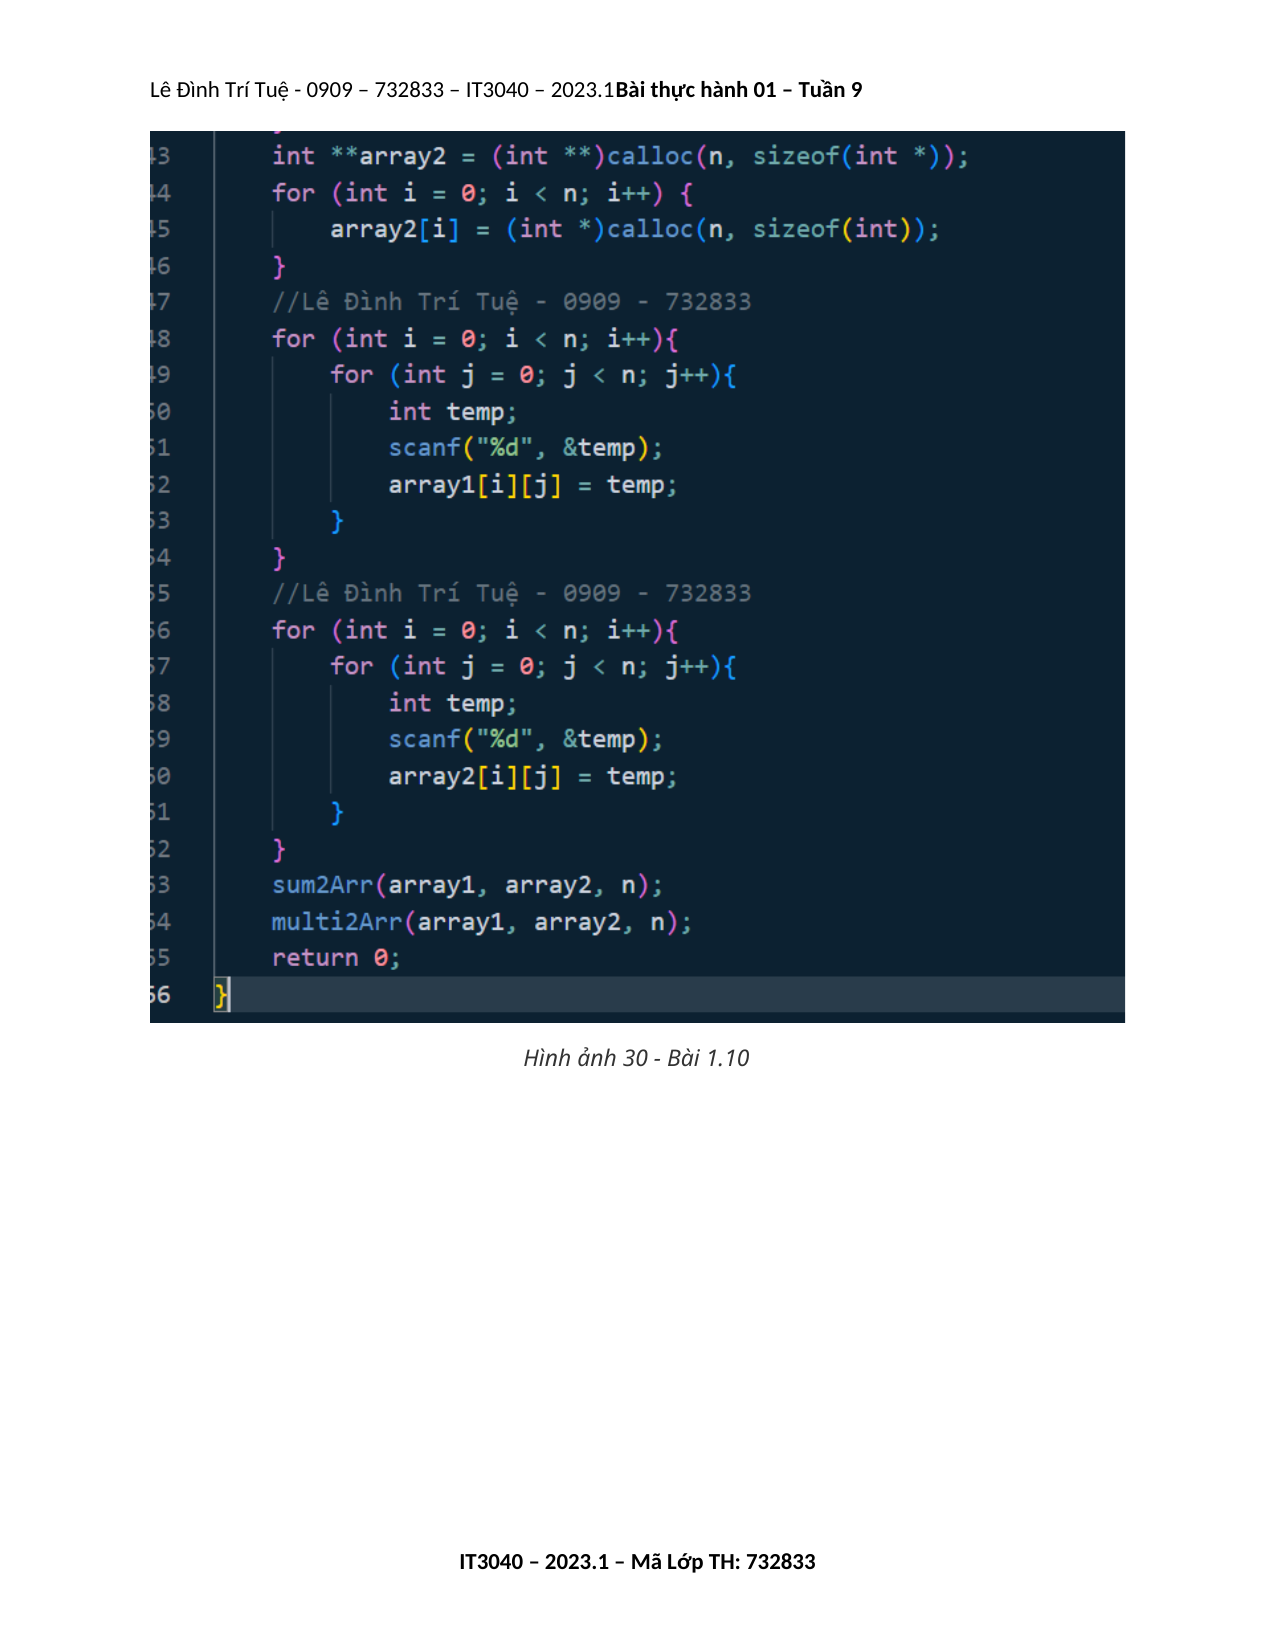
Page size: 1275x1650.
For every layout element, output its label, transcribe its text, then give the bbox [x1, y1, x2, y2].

picture [150, 131, 1125, 1023]
